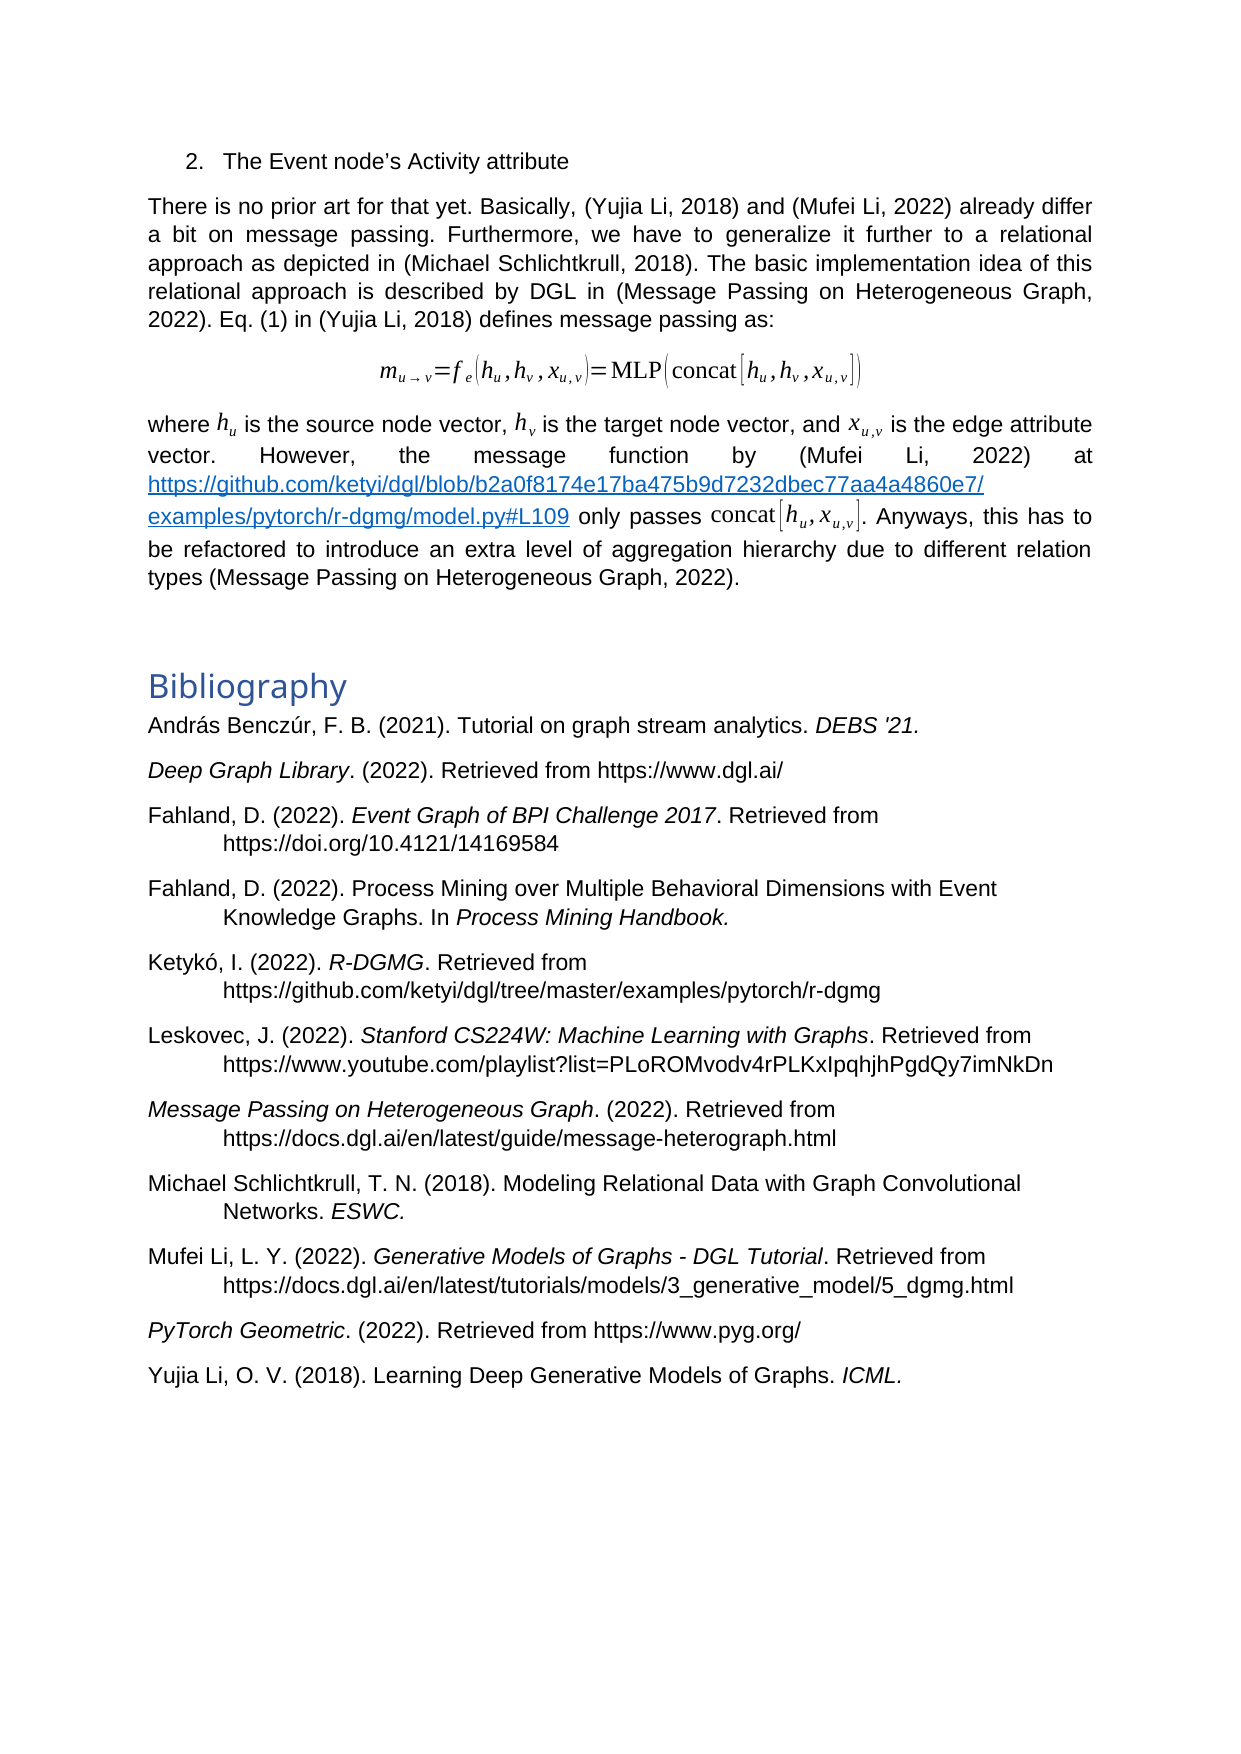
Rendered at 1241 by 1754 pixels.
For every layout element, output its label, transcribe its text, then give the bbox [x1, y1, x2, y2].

list The Event node’s Activity attribute [185, 148, 1093, 174]
text where is the source node vector, is the target node vector, and is the edge attribute vector. However, the message function by at https://github.com/ketyi/dgl/blob/b2a0f8174e17ba475b9d7232dbec77aa4a4860e7/examples/pytorch/r-dgmg/model.py#L109 only passes . Anyways, this has to be refactored to introduce an extra level of aggregation hierarchy due to different relation types . [148, 409, 1093, 591]
text There is no prior art for that yet. Basically, and already differ a bit on message passing. Furthermore, we have to generalize it further to a relational approach as depicted in . The basic implementation idea of this relational approach is described by DGL in . Eq. (1) in defines message passing as: [148, 193, 1093, 333]
